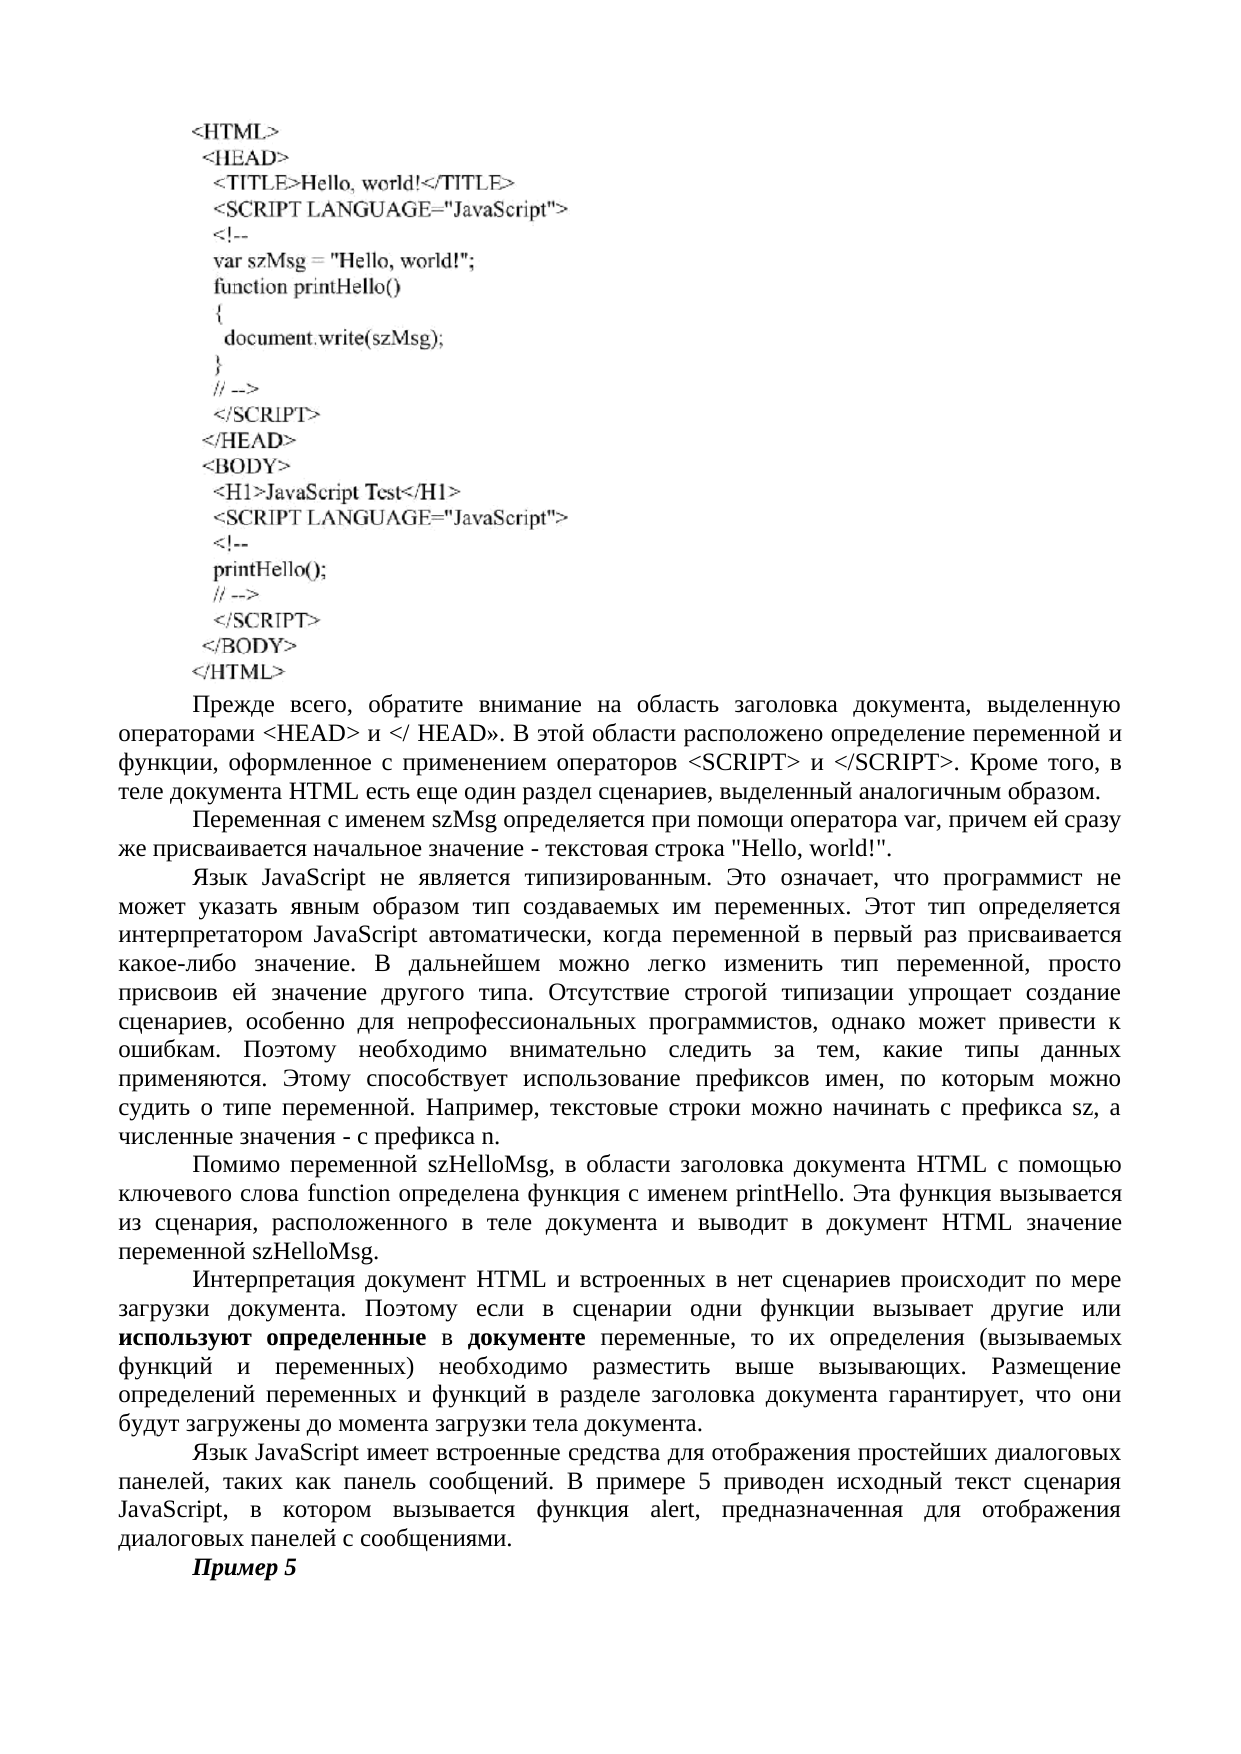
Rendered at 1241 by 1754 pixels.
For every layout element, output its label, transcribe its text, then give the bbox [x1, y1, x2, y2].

text Пример 5 [118, 1552, 1122, 1581]
text Прежде всего, обратите внимание на область заголовка документа, выделенную операторами <HEAD> и </ HEAD». В этой области расположено определение переменной и функции, оформленное с применением операторов <SCRIPT> и </SCRIPT>. Кроме того, в теле документа HTML есть еще один раздел сценариев, выделенный аналогичным образом. [118, 689, 1122, 804]
text Интерпретация документ HTML и встроенных в нет сценариев происходит по мере загрузки документа. Поэтому если в сценарии одни функции вызывает другие или используют определенные в документе переменные, то их определения (вызываемых функций и переменных) необходимо разместить выше вызывающих. Размещение определений переменных и функций в разделе заголовка документа гарантирует, что они будут загружены до момента загрузки тела документа. [118, 1264, 1122, 1437]
text Помимо переменной szHelloMsg, в области заголовка документа HTML с помощью ключевого слова function определена функция с именем printHello. Эта функция вызывается из сценария, расположенного в теле документа и выводит в документ HTML значение переменной szHelloMsg. [118, 1149, 1122, 1264]
text Язык JavaScript имеет встроенные средства для отображения простейших диалоговых панелей, таких как панель сообщений. В примере 5 приводен исходный текст сценария JavaScript, в котором вызывается функция alert, предназначенная для отображения диалоговых панелей с сообщениями. [118, 1437, 1122, 1552]
text Язык JavaScript не является типизированным. Это означает, что программист не может указать явным образом тип создаваемых им переменных. Этот тип определяется интерпретатором JavaScript автоматически, когда переменной в первый раз присваивается какое-либо значение. В дальнейшем можно легко изменить тип переменной, просто присвоив ей значение другого типа. Отсутствие строгой типизации упрощает создание сценариев, особенно для непрофессиональных программистов, однако может привести к ошибкам. Поэтому необходимо внимательно следить за тем, какие типы данных применяются. Этому способствует использование префиксов имен, по которым можно судить о типе переменной. Например, текстовые строки можно начинать с префикса sz, а численные значения - с префикса n. [118, 862, 1122, 1149]
picture [192, 118, 579, 690]
text Переменная с именем szMsg определяется при помощи оператора var, причем ей сразу же присваивается начальное значение - текстовая строка "Hello, world!". [118, 804, 1122, 862]
